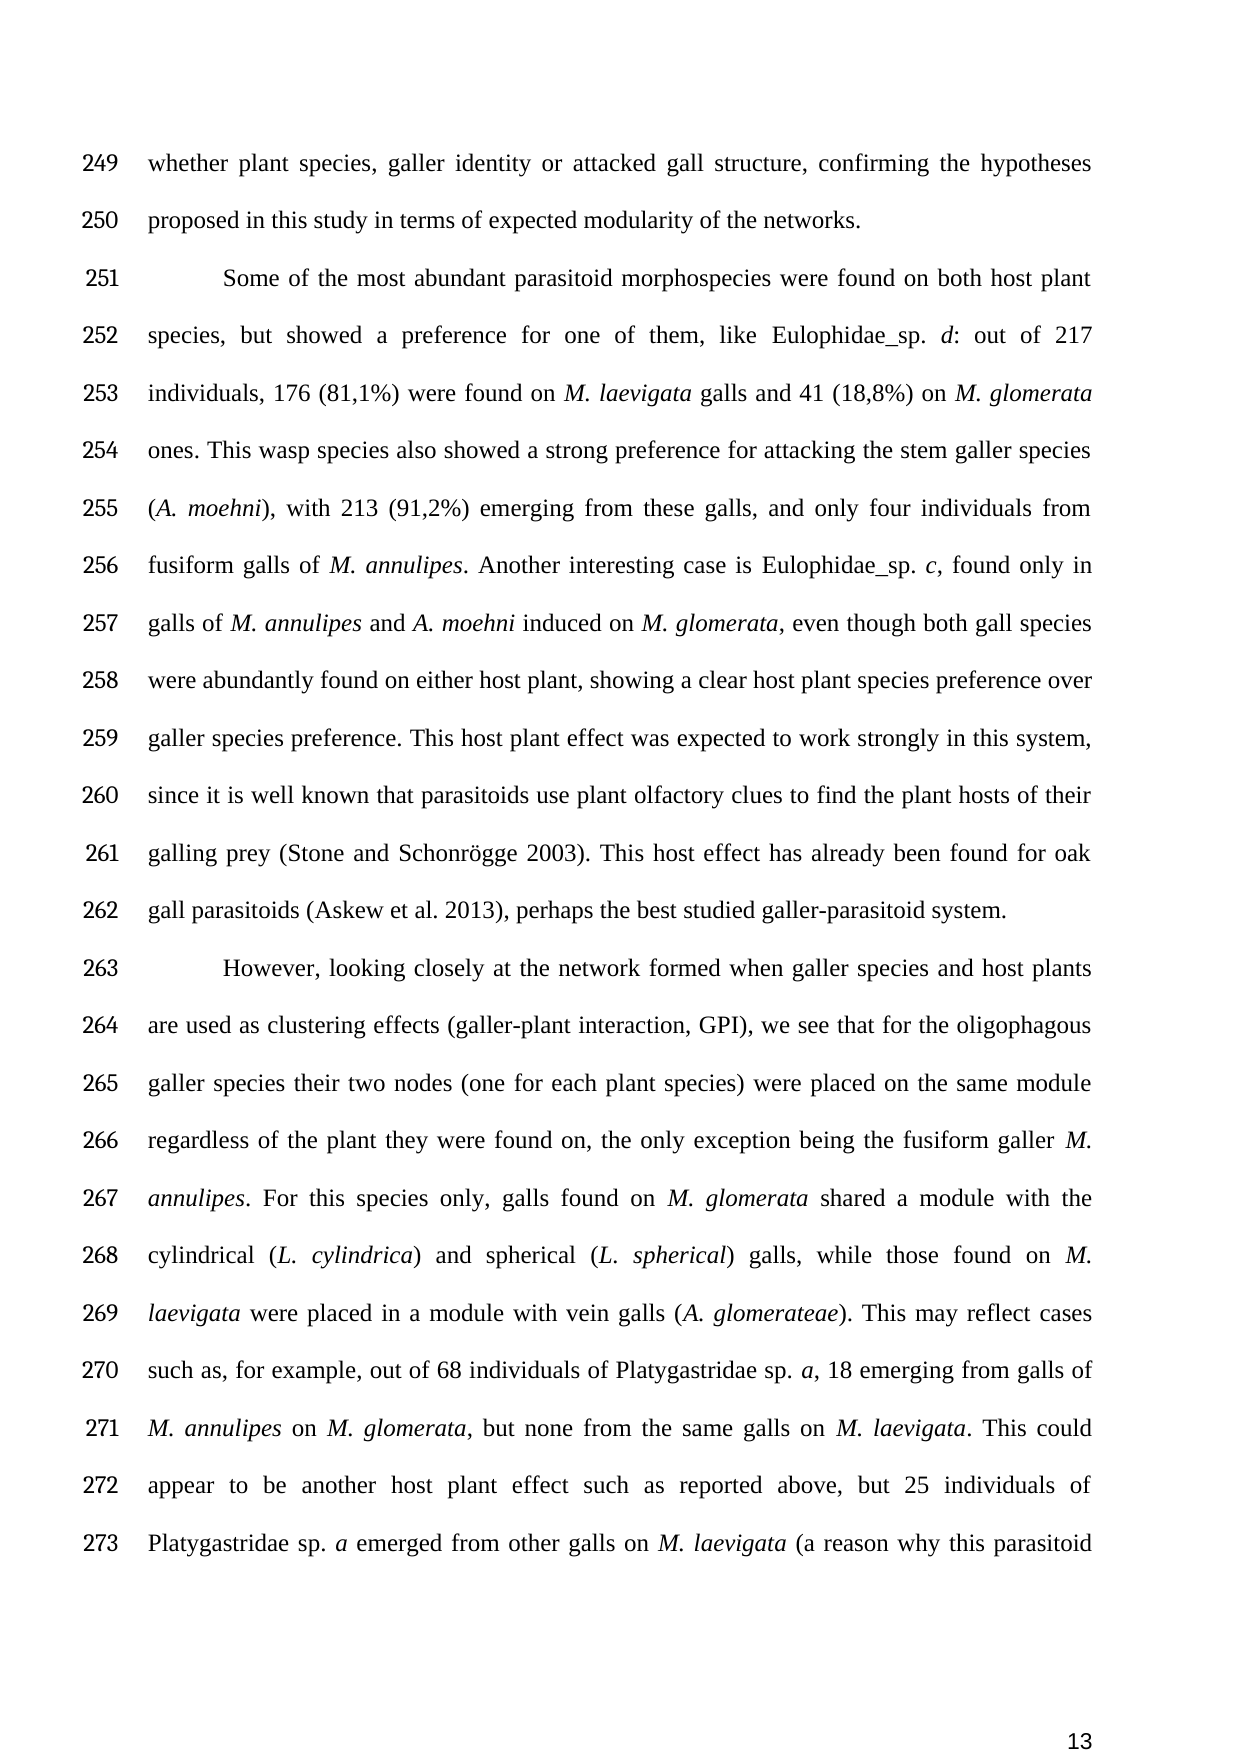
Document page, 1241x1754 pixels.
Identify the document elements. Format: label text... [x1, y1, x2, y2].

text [148, 953, 1092, 1556]
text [148, 148, 1092, 234]
text Some of the most abundant parasitoid morphospecies were found on both host plant species, but showed a preference for one of them, like Eulophidae_sp. d: out of 217 individuals, 176 (81,1%) were found on M. laevigata galls and 41 (18,8%) on M. glomerata ones. This wasp species also showed a strong preference for attacking the stem galler species (A. moehni), with 213 (91,2%) emerging from these galls, and only four individuals from fusiform galls of M. annulipes. Another interesting case is Eulophidae_sp. c, found only in galls of M. annulipes and A. moehni induced on M. glomerata, even though both gall species were abundantly found on either host plant, showing a clear host plant species preference over galler species preference. This host plant effect was expected to work strongly in this system, since it is well known that parasitoids use plant olfactory clues to find the plant hosts of their galling prey (Stone and Schonrögge 2003). This host effect has already been found for oak gall parasitoids (Askew et al. 2013), perhaps the best studied galler-parasitoid system. [148, 263, 1092, 924]
